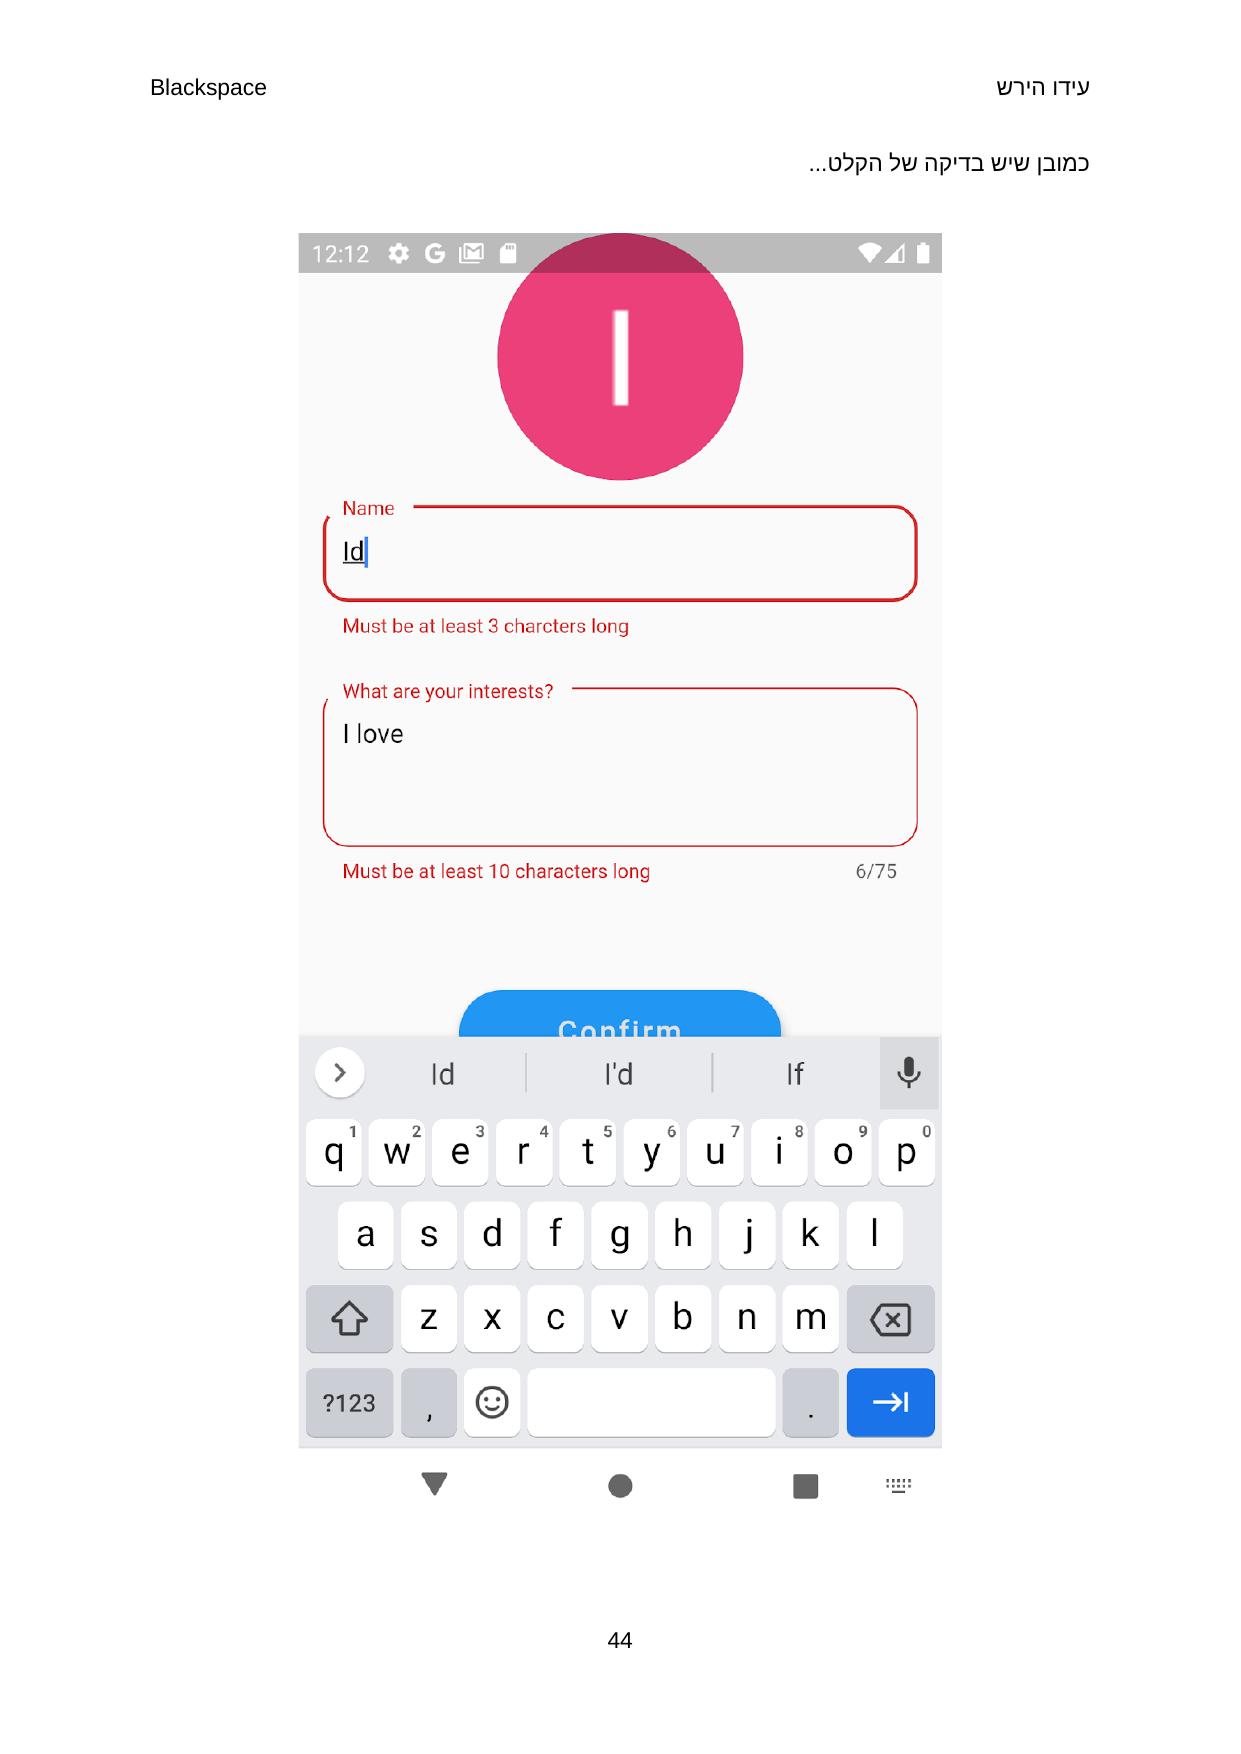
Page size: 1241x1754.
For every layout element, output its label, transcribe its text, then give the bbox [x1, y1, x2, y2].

text כמובן שיש בדיקה של הקלט... [150, 150, 1090, 176]
picture [298, 233, 942, 1525]
